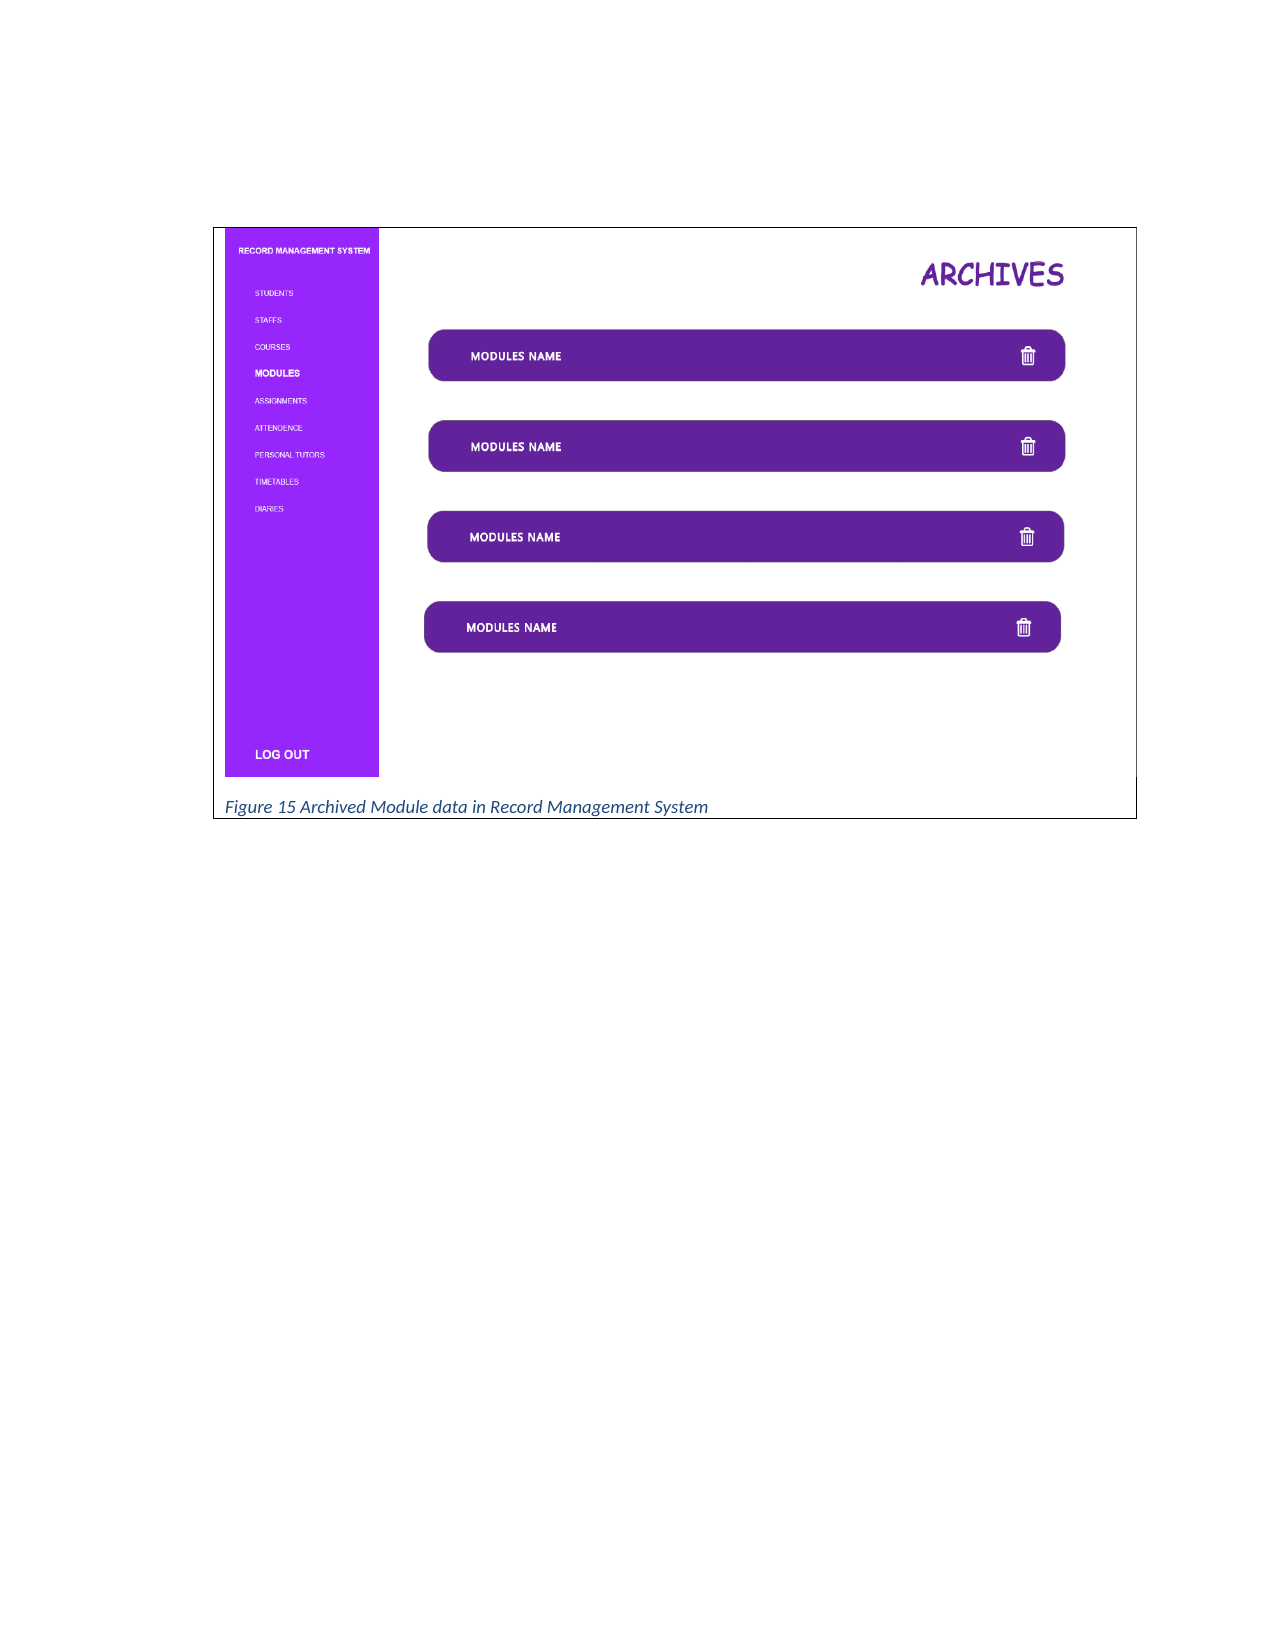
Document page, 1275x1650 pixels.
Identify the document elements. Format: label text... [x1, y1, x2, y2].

picture [225, 228, 1137, 777]
